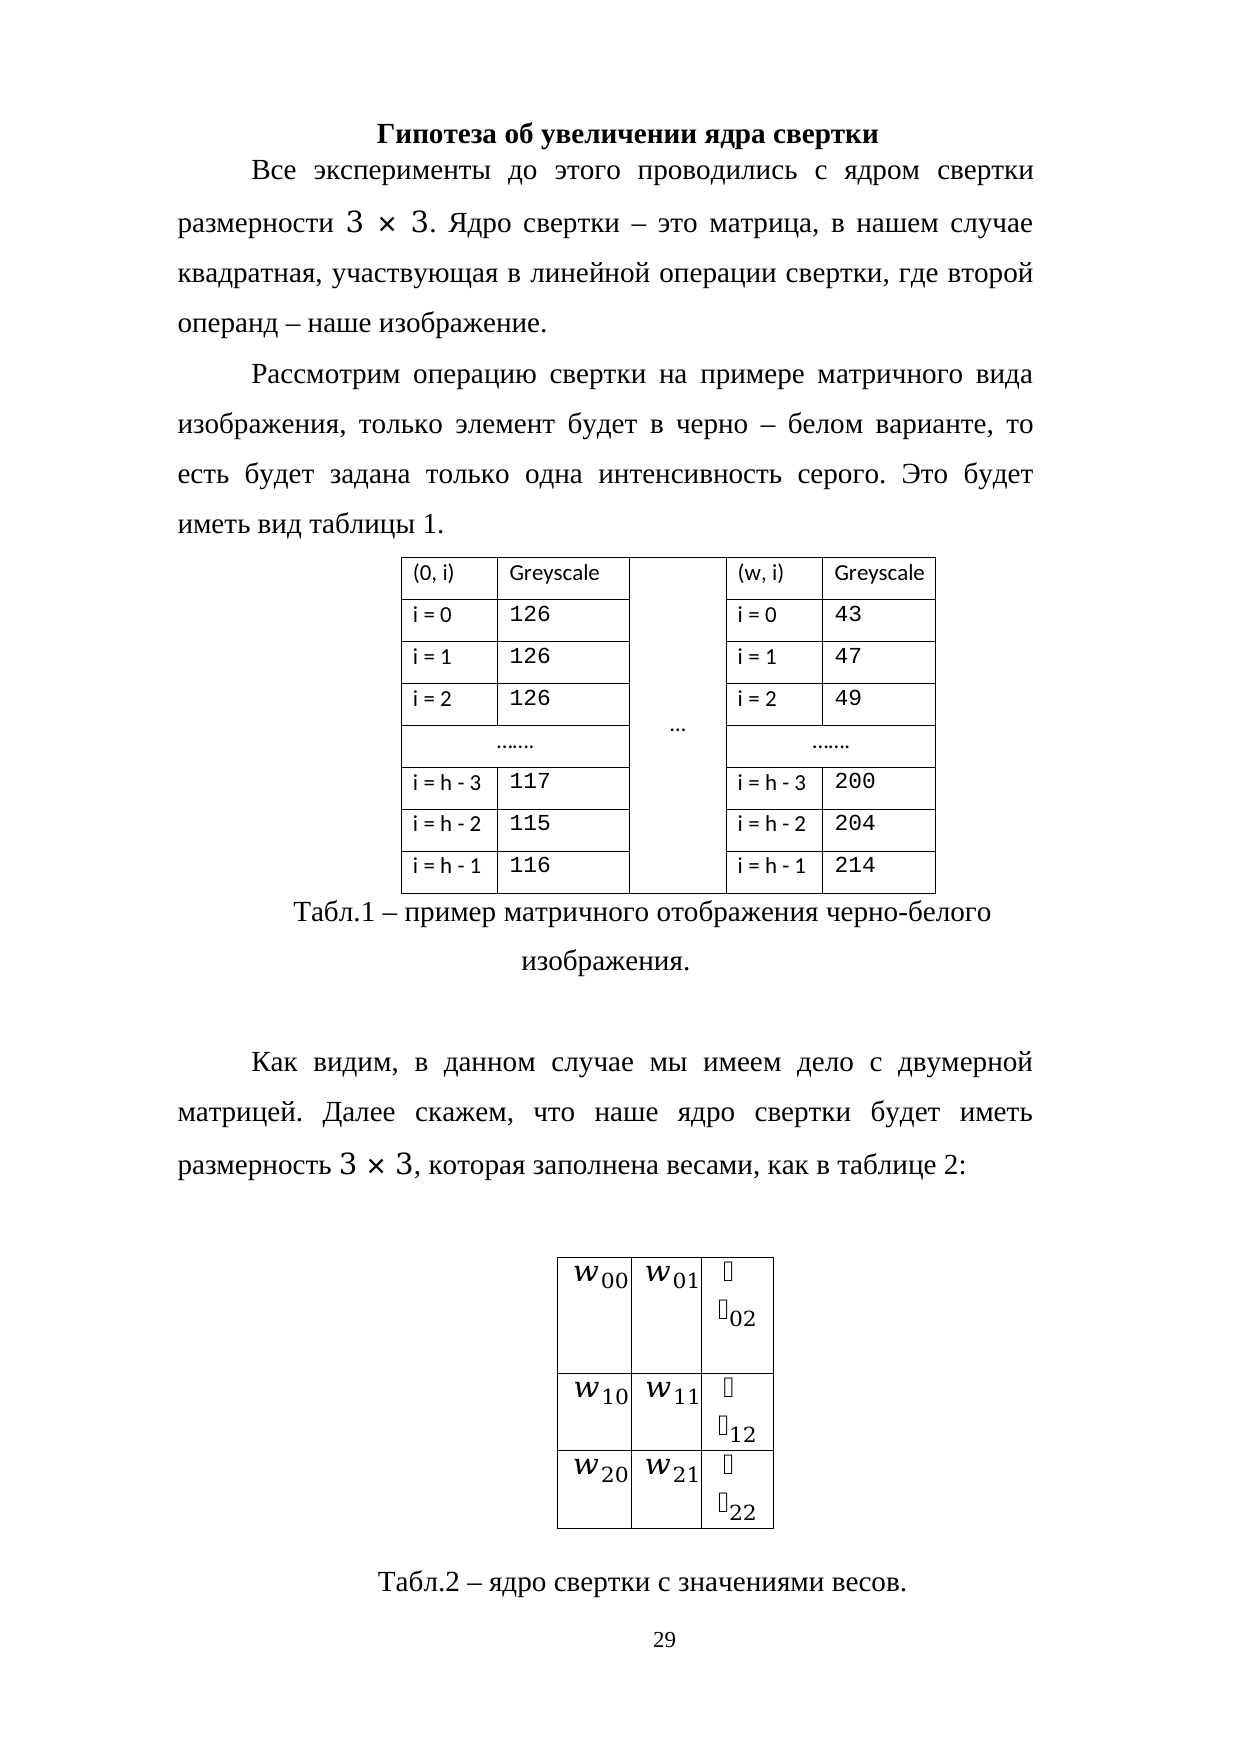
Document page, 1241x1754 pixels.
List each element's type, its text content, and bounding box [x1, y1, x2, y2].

table_cell 𝑤21 [632, 1451, 701, 1528]
table_cell 126 [498, 684, 629, 725]
table_cell i = h - 1 [727, 852, 822, 893]
table_header Greyscale [498, 558, 629, 599]
table_cell 200 [823, 768, 935, 808]
table_cell 43 [823, 600, 935, 641]
table_cell i = h - 3 [402, 768, 497, 808]
table_header 𝑤01 [632, 1258, 701, 1373]
table_header 𝑤00 [558, 1258, 631, 1373]
table_cell 115 [498, 810, 629, 851]
table_cell 𝑤11 [632, 1374, 701, 1450]
table_cell 214 [823, 852, 935, 893]
table_cell i = h - 2 [402, 810, 497, 851]
text Табл.1 – пример матричного отображения черно-белого [191, 894, 1094, 927]
text Как видим, в данном случае мы имеем дело с двумерной матрицей. Далее скажем, что наше ядро свертки будет иметь размерность 3 × 3, которая заполнена весами, как в таблице 2: [177, 1044, 1033, 1181]
table_cell ……. [402, 726, 629, 767]
subtitle Гипотеза об увеличении ядра свертки [377, 116, 1163, 150]
table_header … [630, 558, 726, 893]
table_cell 𝑤10 [558, 1374, 631, 1450]
table_cell 117 [498, 768, 629, 808]
table_cell i = 0 [727, 600, 822, 641]
table_cell i = 2 [727, 684, 822, 725]
table_cell 204 [823, 810, 935, 851]
table_cell 49 [823, 684, 935, 725]
text Рассмотрим операцию свертки на примере матричного вида изображения, только элемент будет в черно – белом варианте, то есть будет задана только одна интенсивность серого. Это будет иметь вид таблицы 1. [177, 356, 1034, 540]
table_cell 126 [498, 642, 629, 683]
table_cell i = 2 [402, 684, 497, 725]
table_cell 116 [498, 852, 629, 893]
table_cell i = h - 2 [727, 810, 822, 851]
table_cell i = h - 1 [402, 852, 497, 893]
table_header (0, i) [402, 558, 497, 599]
table_cell 𝑤22 [702, 1451, 773, 1528]
table_cell ……. [727, 726, 935, 767]
table_cell i = 0 [402, 600, 497, 641]
table_cell i = h - 3 [727, 768, 822, 808]
table_cell 𝑤20 [558, 1451, 631, 1528]
table_cell 𝑤12 [702, 1374, 773, 1450]
table_header Greyscale [823, 558, 935, 599]
table_cell i = 1 [402, 642, 497, 683]
table_header 𝑤02 [702, 1258, 773, 1373]
text Табл.2 – ядро свертки с значениями весов. [191, 1564, 1094, 1597]
table_cell 126 [498, 600, 629, 641]
table_cell i = 1 [727, 642, 822, 683]
table_header (w, i) [727, 558, 822, 599]
table_cell 47 [823, 642, 935, 683]
text Все эксперименты до этого проводились с ядром свертки размерности 3 × 3. Ядро свертки – это матрица, в нашем случае квадратная, участвующая в линейной операции свертки, где второй операнд – наше изображение. [177, 152, 1034, 339]
text изображения. [131, 943, 1079, 977]
